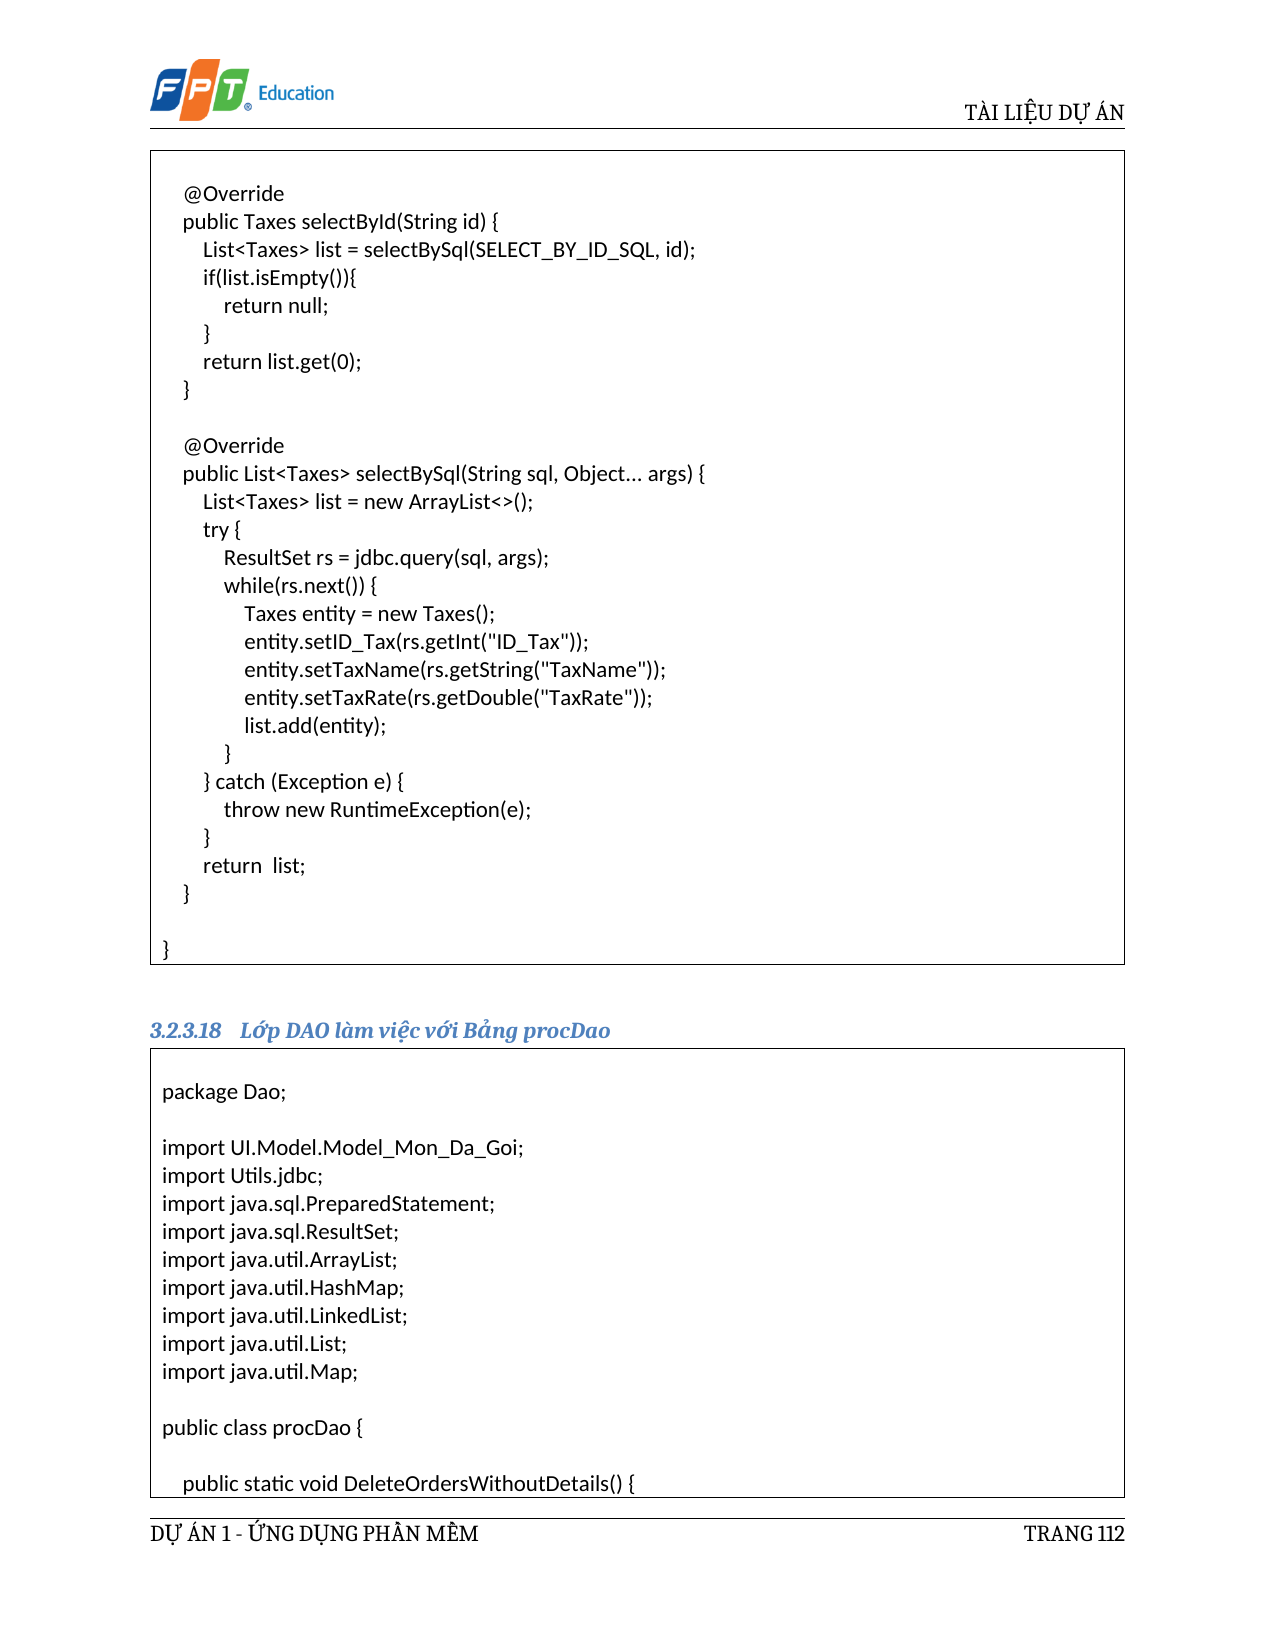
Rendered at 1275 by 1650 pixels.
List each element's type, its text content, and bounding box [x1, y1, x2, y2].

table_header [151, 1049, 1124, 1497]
picture [150, 59, 336, 121]
subtitle Lớp DAO làm việc với Bảng procDao [150, 1018, 1125, 1044]
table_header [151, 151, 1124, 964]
